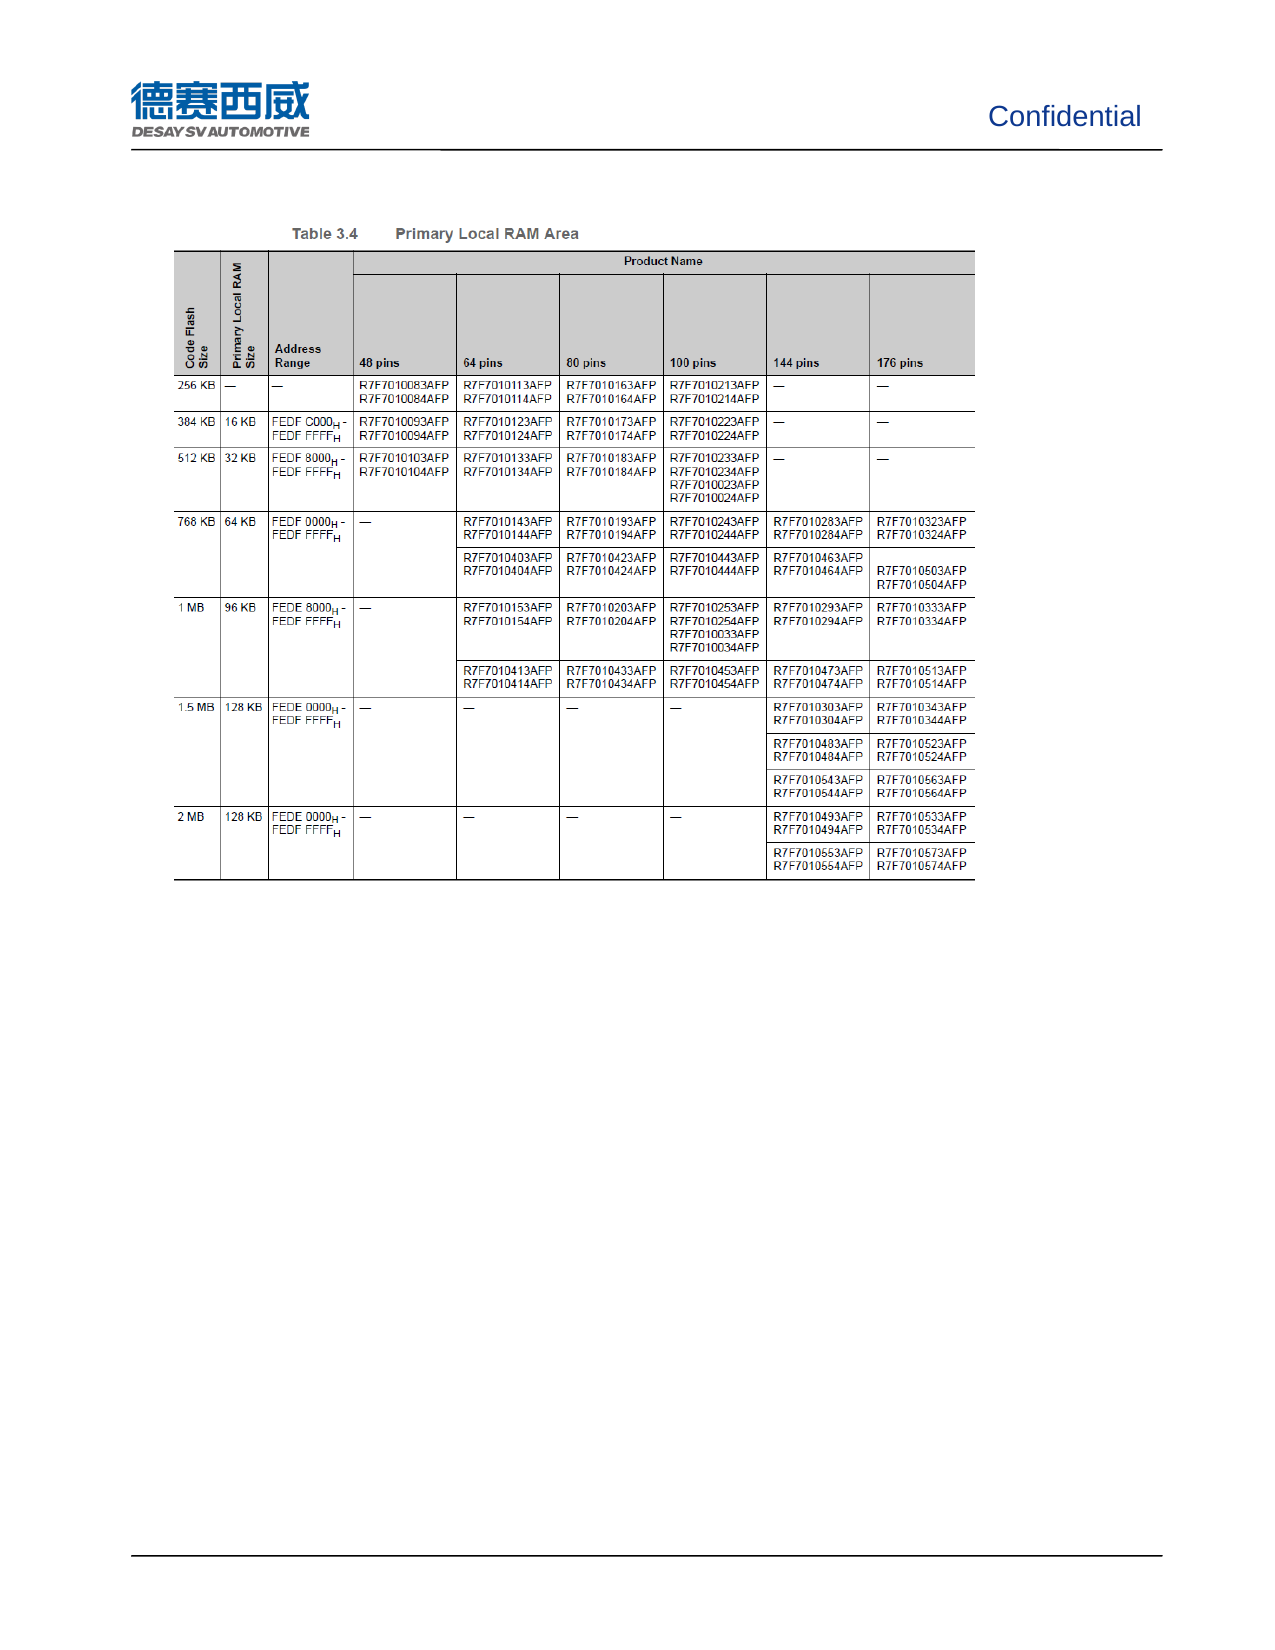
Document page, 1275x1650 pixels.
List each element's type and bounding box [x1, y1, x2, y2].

picture [168, 224, 982, 881]
picture [131, 81, 310, 137]
